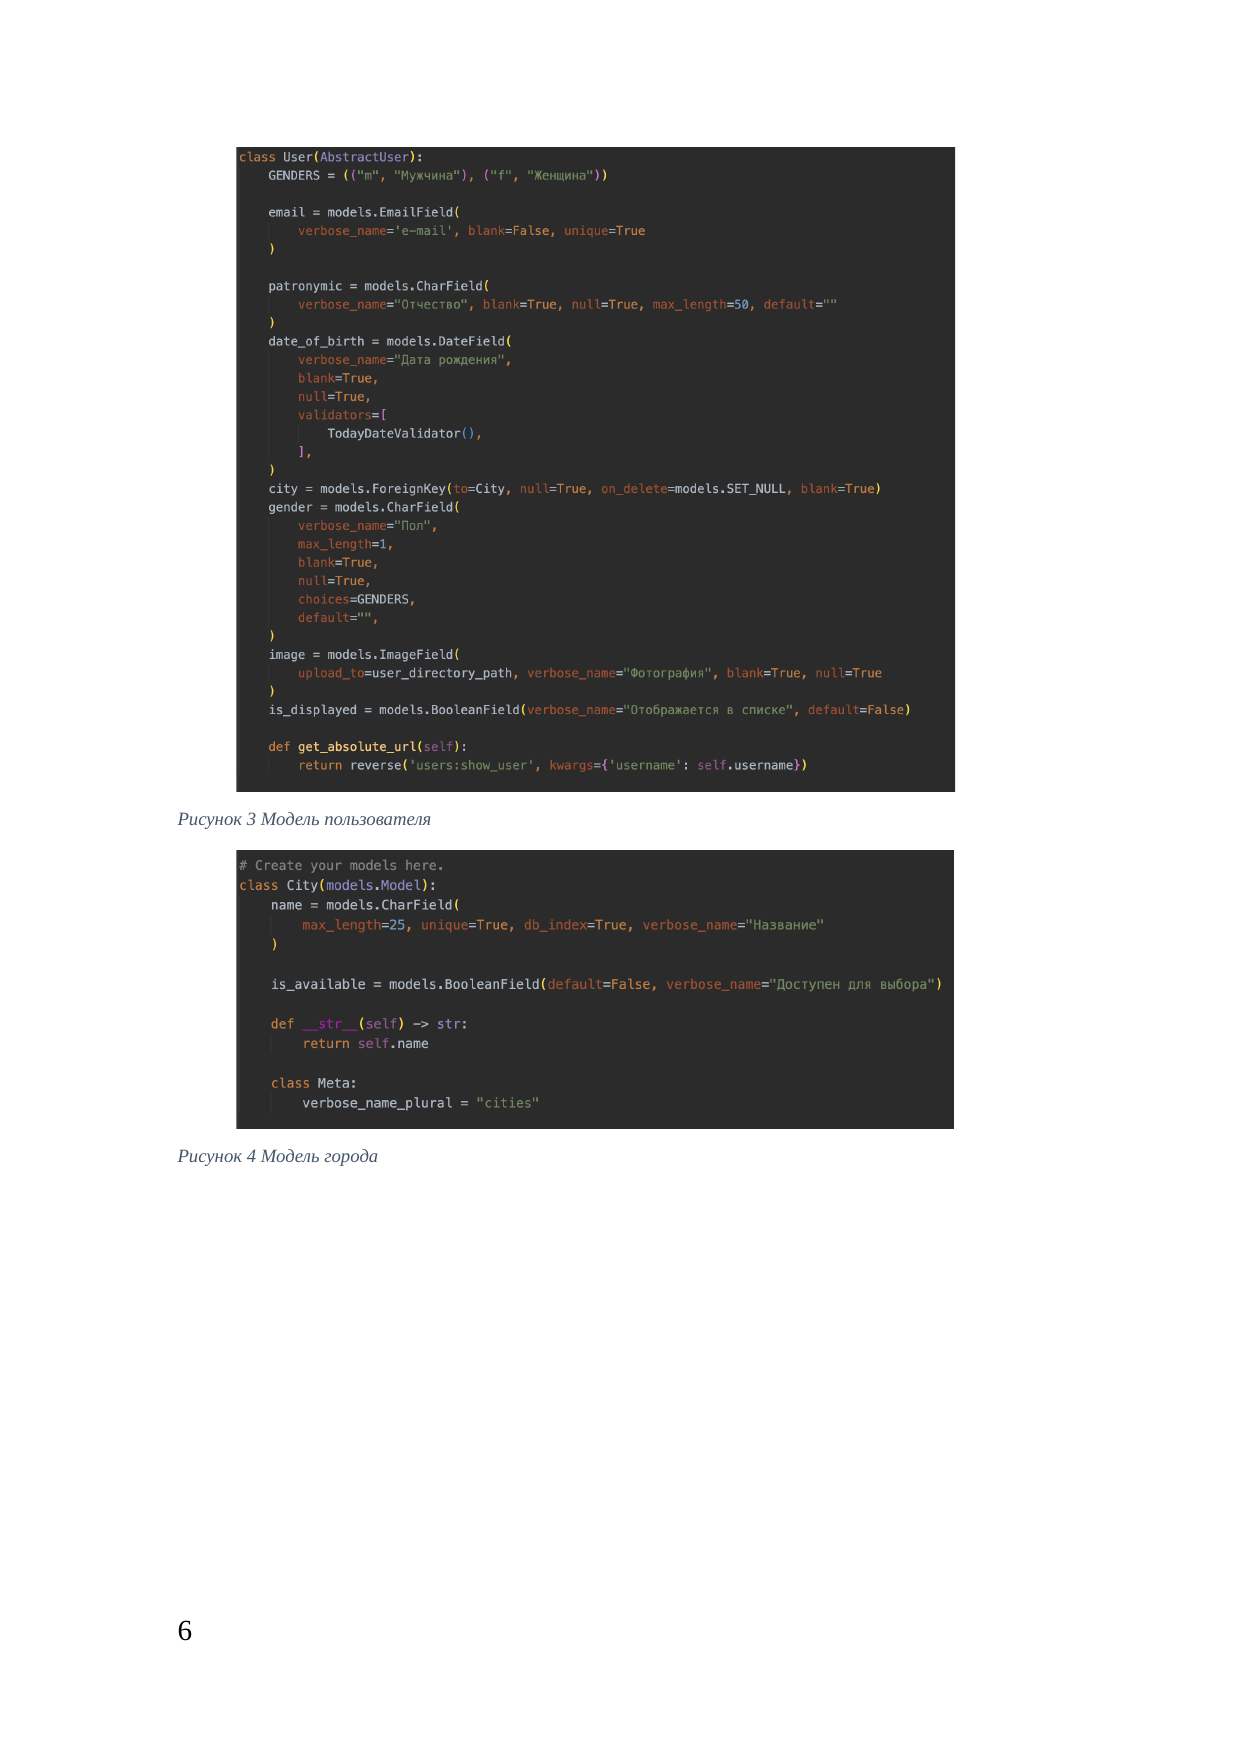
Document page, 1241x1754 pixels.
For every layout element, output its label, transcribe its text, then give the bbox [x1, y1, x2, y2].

picture [236, 147, 956, 792]
picture [236, 850, 954, 1129]
